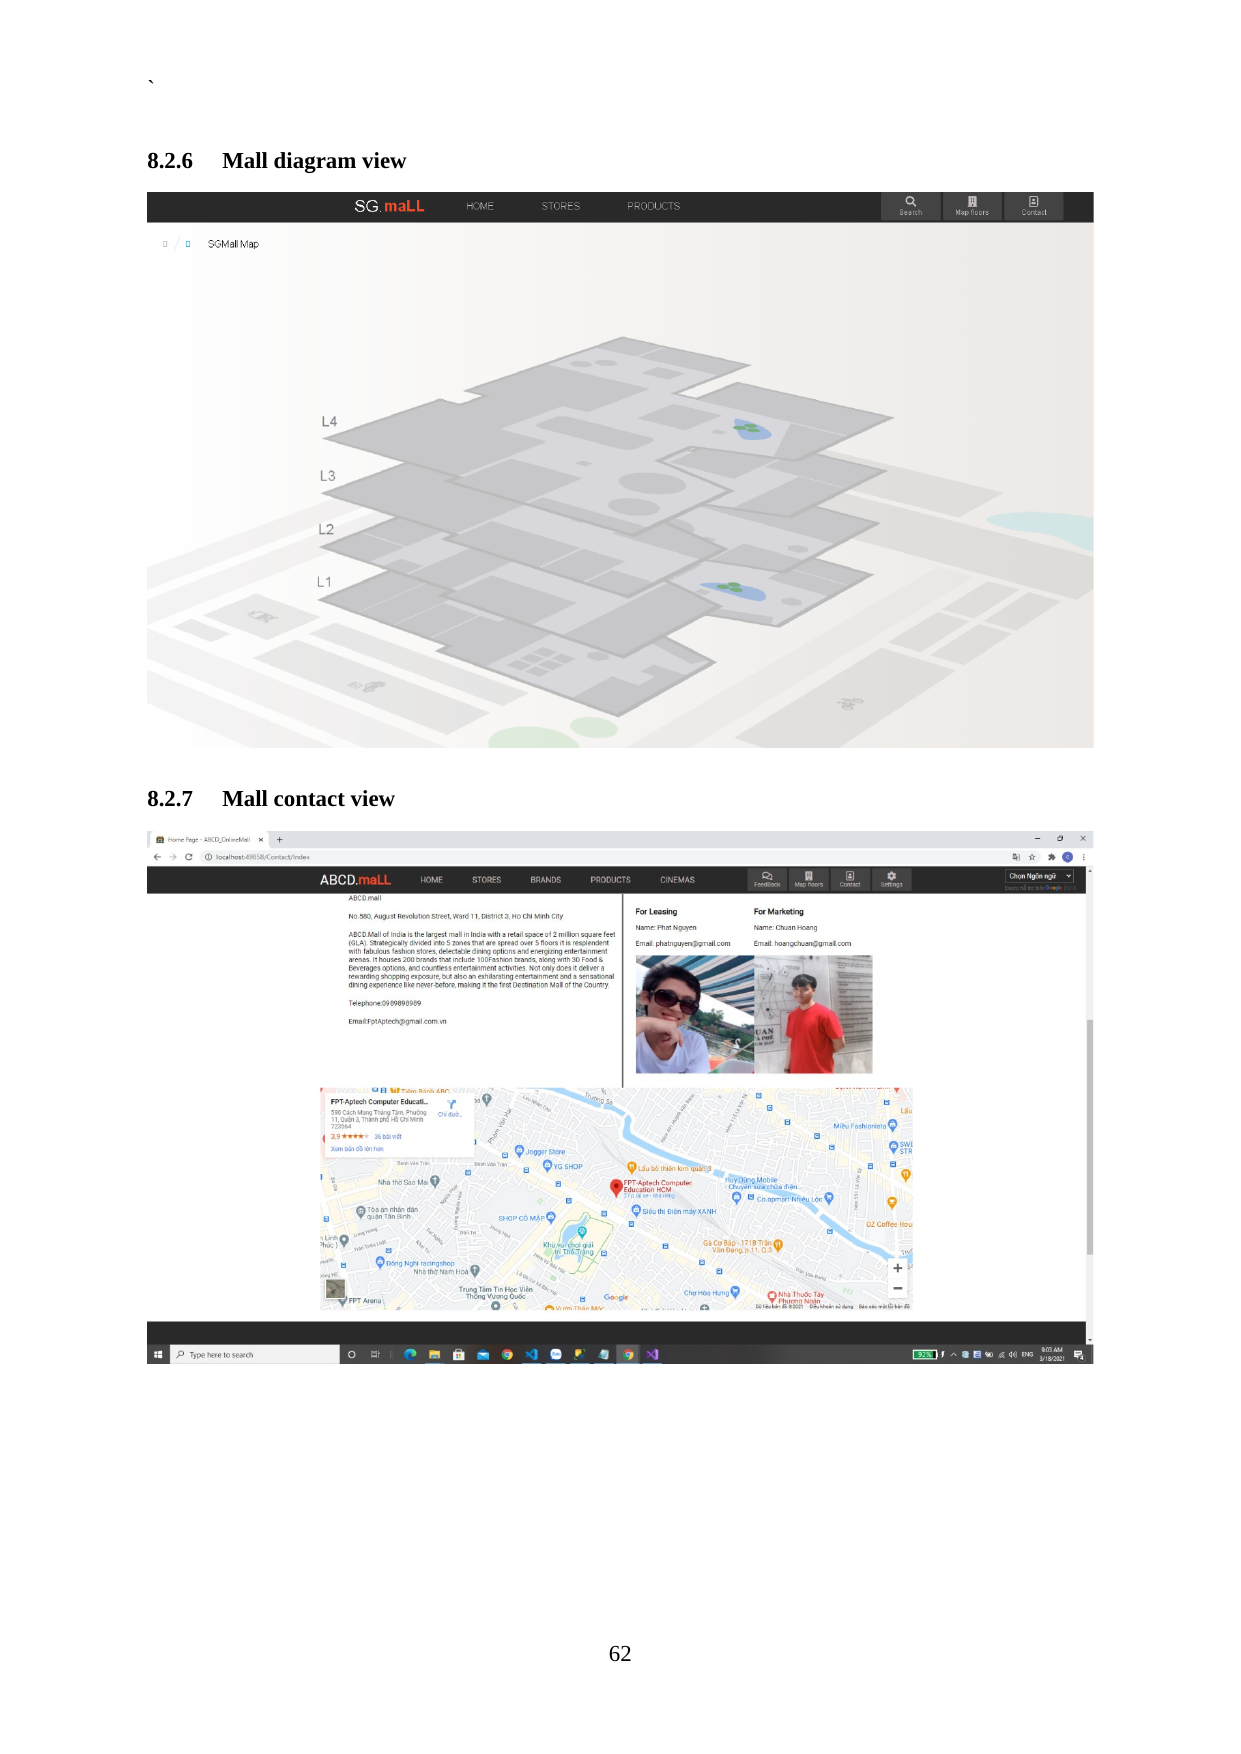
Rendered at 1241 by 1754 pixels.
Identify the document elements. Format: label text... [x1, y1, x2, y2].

subtitle Mall contact view [147, 786, 1093, 812]
picture [147, 831, 1094, 1364]
picture [147, 192, 1094, 748]
subtitle Mall diagram view [147, 147, 1093, 173]
